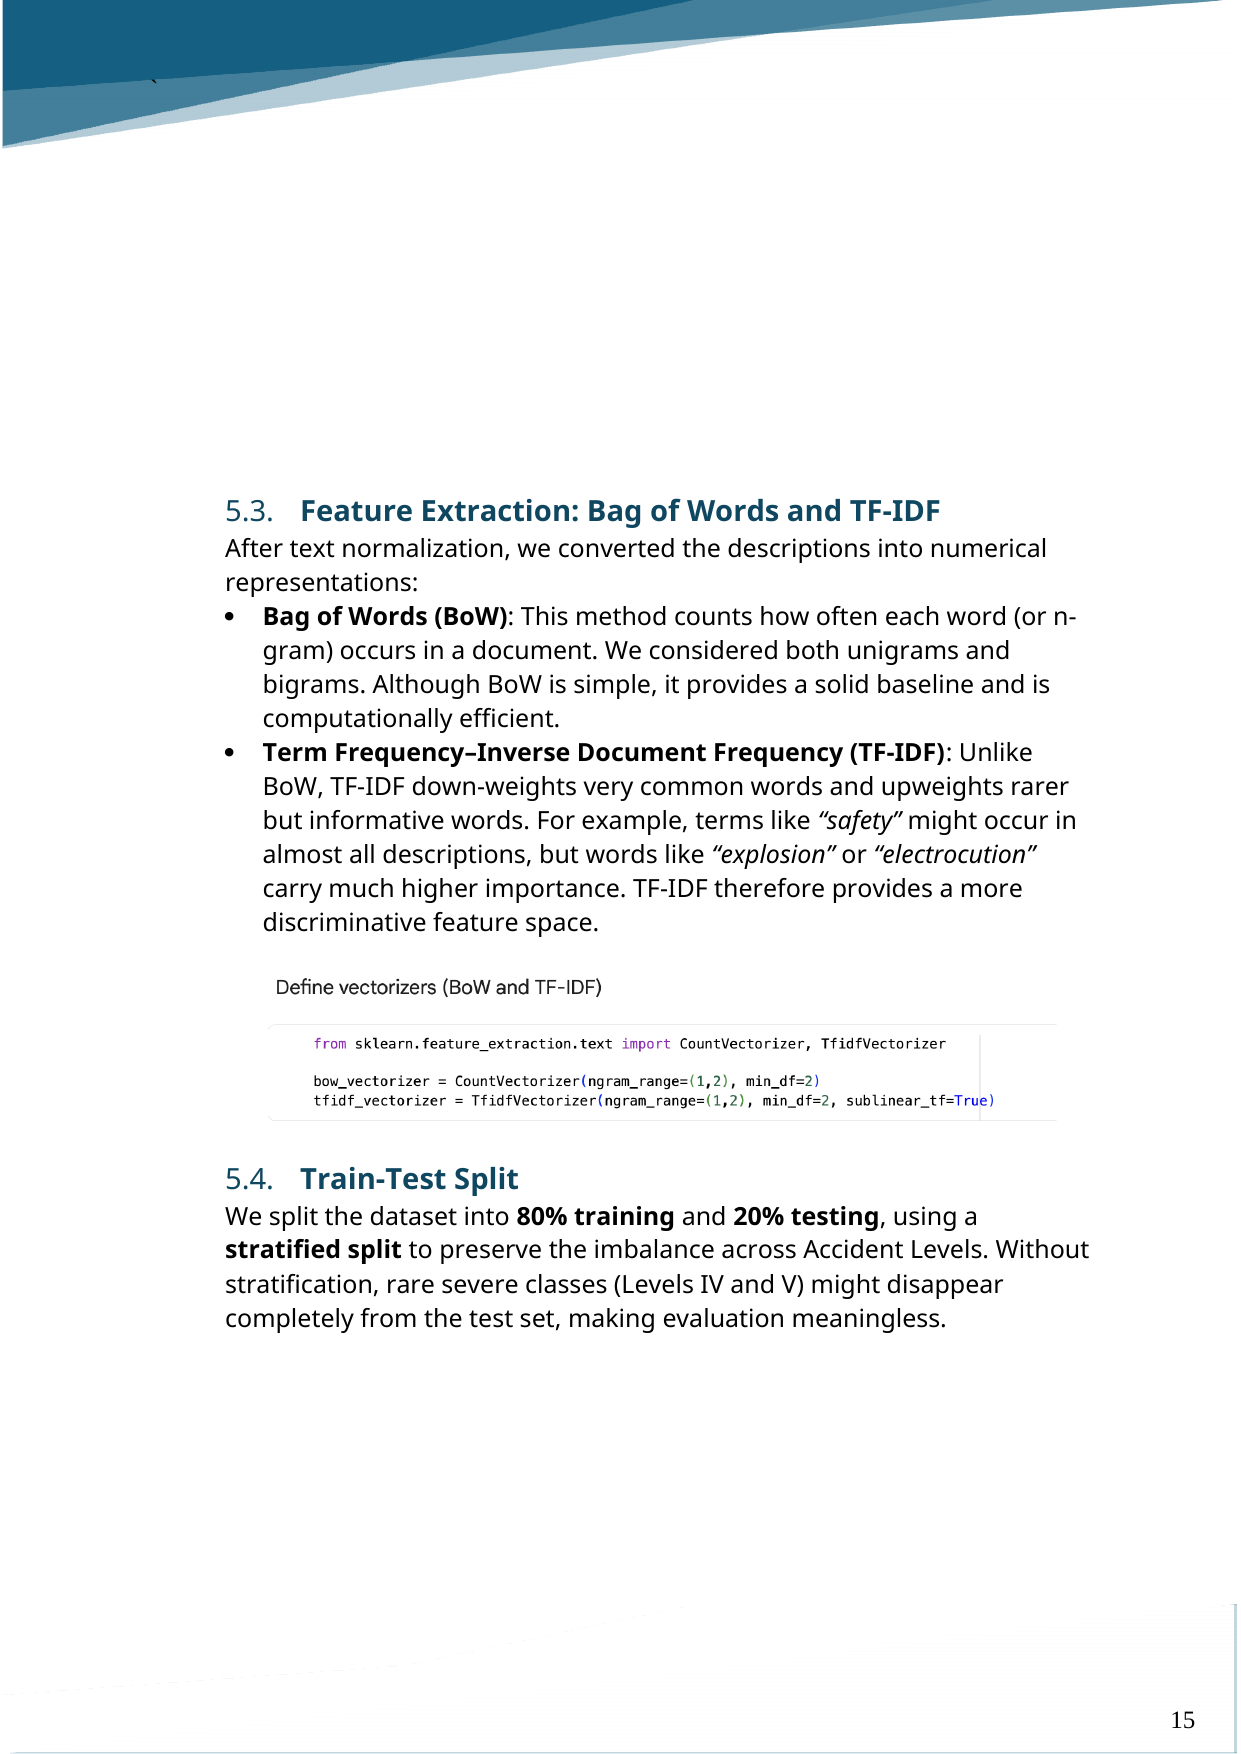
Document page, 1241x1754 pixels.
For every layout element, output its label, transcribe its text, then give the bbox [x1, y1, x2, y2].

picture [2, 0, 1238, 149]
list Bag of Words (BoW): This method counts how often each word (or n-gram) occurs in a document. We considered both unigrams and bigrams. Although BoW is simple, it provides a solid baseline and is computationally efficient. [225, 598, 1090, 735]
text We split the dataset into 80% training and 20% testing, using a stratified split to preserve the imbalance across Accident Levels. Without stratification, rare severe classes (Levels IV and V) might disappear completely from the test set, making evaluation meaningless. [225, 1198, 1090, 1334]
subtitle Feature Extraction: Bag of Words and TF-IDF [225, 491, 1090, 530]
picture [2, 1604, 1237, 1753]
subtitle Train-Test Split [225, 1158, 1090, 1198]
picture [268, 973, 1057, 1125]
list Term Frequency–Inverse Document Frequency (TF-IDF): Unlike BoW, TF-IDF down-weights very common words and upweights rarer but informative words. For example, terms like “safety” might occur in almost all descriptions, but words like “explosion” or “electrocution” carry much higher importance. TF-IDF therefore provides a more discriminative feature space. [225, 735, 1090, 939]
text After text normalization, we converted the descriptions into numerical representations: [225, 530, 1090, 598]
